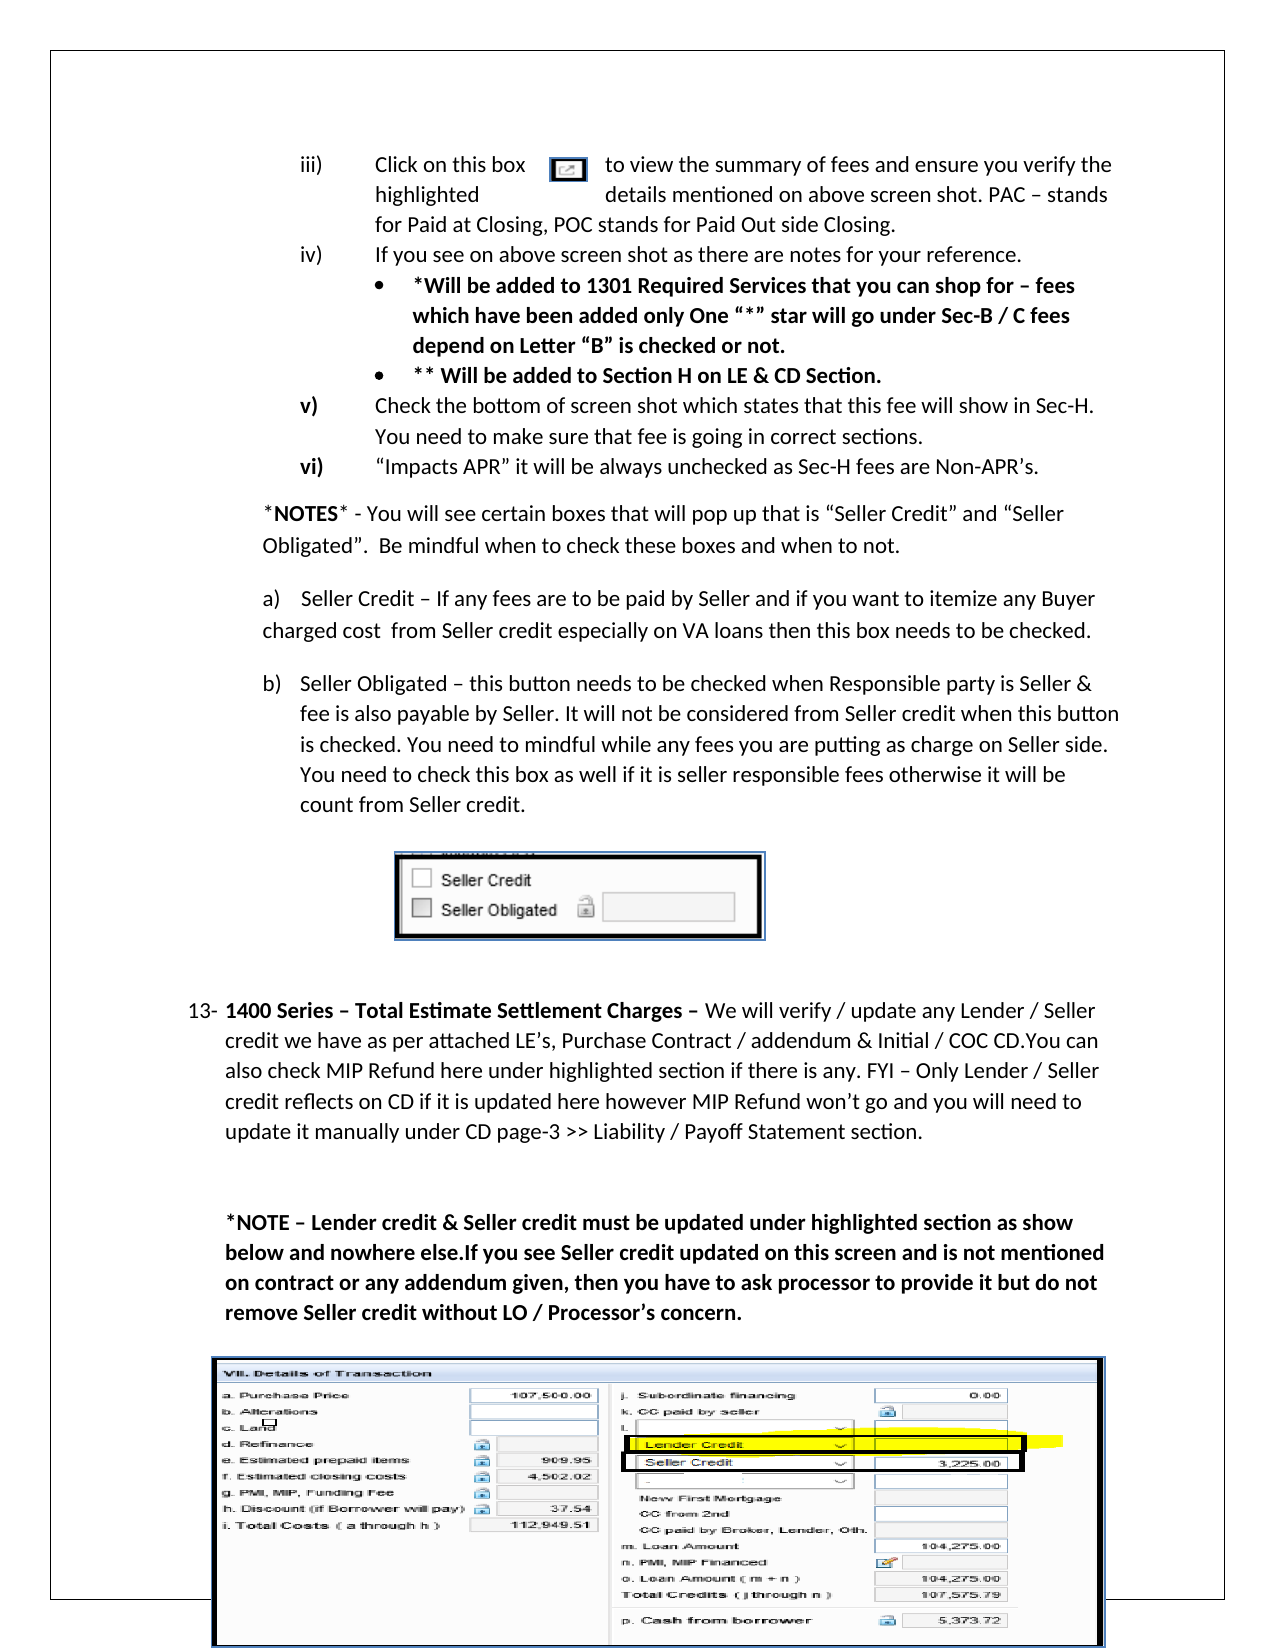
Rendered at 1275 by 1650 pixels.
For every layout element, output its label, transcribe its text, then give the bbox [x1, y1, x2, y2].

picture [212, 1358, 1104, 1646]
picture [551, 159, 586, 181]
list 1400 Series – Total Estimate Settlement Charges – We will verify / update any Lender / Seller credit we have as per attached LE’s, Purchase Contract / addendum & Initial / COC CD.You can also check MIP Refund here under highlighted section if there is any. FYI – Only Lender / Seller credit reflects on CD if it is updated here however MIP Refund won’t go and you will need to update it manually under CD page-3 >> Liability / Payoff Statement section. [187, 996, 1125, 1145]
text *NOTES* - You will see certain boxes that will pop up that is “Seller Credit” and “Seller Obligated”. Be mindful when to check these boxes and when to not. [262, 499, 1125, 559]
list Seller Obligated – this button needs to be checked when Responsible party is Seller & fee is also payable by Seller. It will not be considered from Seller credit when this button is checked. You need to mindful while any fees you are putting as charge on Seller side. You need to check this box as well if it is seller responsible fees otherwise it will be count from Seller credit. [262, 669, 1125, 818]
list ** Will be added to Section H on LE & CD Section. [375, 361, 1125, 389]
list *Will be added to 1301 Required Services that you can shop for – fees which have been added only One “*” star will go under Sec-B / C fees depend on Letter “B” is checked or not. [375, 271, 1125, 359]
list “Impacts APR” it will be always unchecked as Sec-H fees are Non-APR’s. [300, 452, 1125, 480]
list If you see on above screen shot as there are notes for your reference. [300, 241, 1125, 269]
list Check the bottom of screen shot which states that this fee will show in Sec-H. You need to make sure that fee is going in correct sections. [300, 392, 1125, 450]
list Click on this box to view the summary of fees and ensure you verify the highlighted details mentioned on above screen shot. PAC – stands for Paid at Closing, POC stands for Paid Out side Closing. [300, 150, 1125, 238]
text a) Seller Credit – If any fees are to be paid by Seller and if you want to itemize any Buyer charged cost from Seller credit especially on VA loans then this box needs to be checked. [262, 584, 1125, 644]
list *NOTE – Lender credit & Seller credit must be updated under highlighted section as show below and nowhere else.If you see Seller credit updated on this screen and is not mentioned on contract or any addendum given, then you have to ask processor to provide it but do not remove Seller credit without LO / Processor’s concern. [225, 1208, 1125, 1326]
picture [395, 853, 764, 939]
